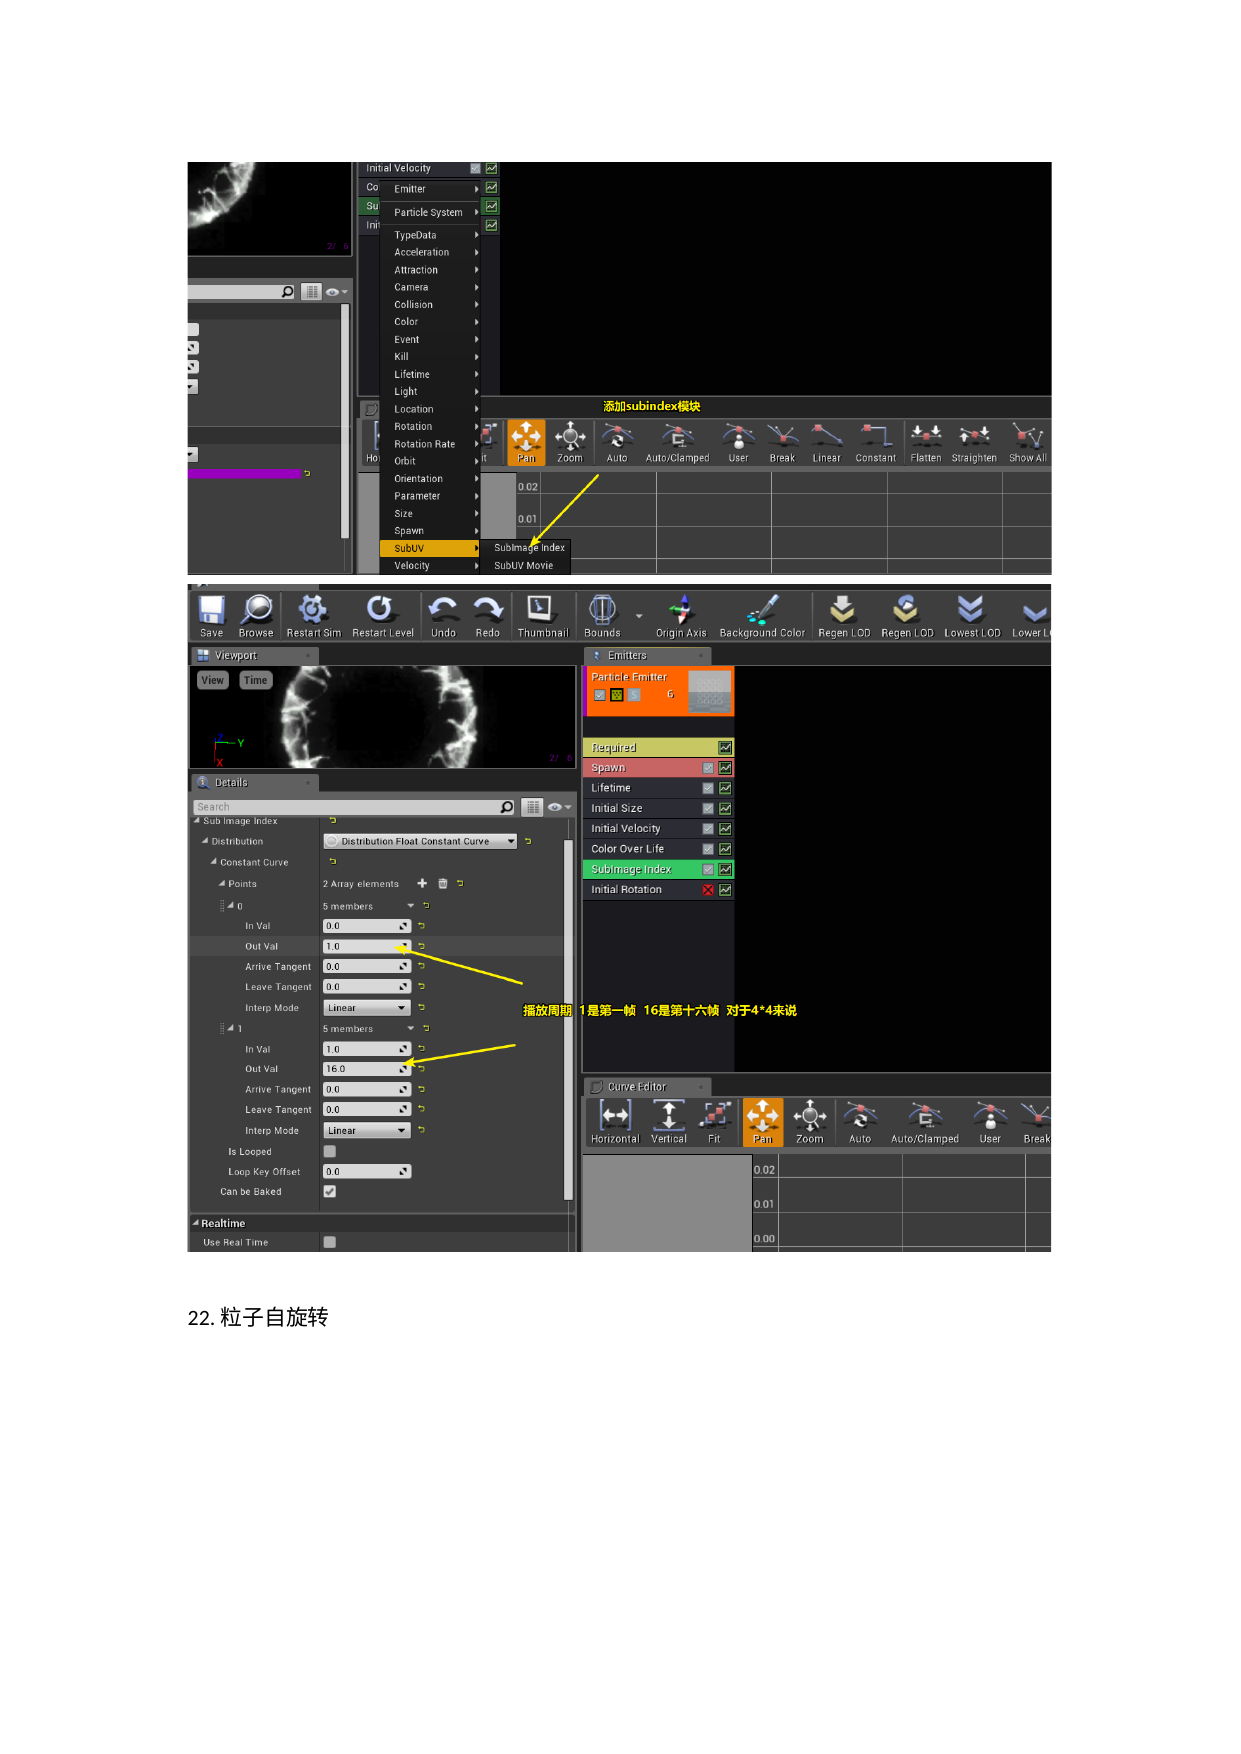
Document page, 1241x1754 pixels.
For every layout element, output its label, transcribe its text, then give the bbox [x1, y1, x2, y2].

picture [187, 584, 1052, 1252]
picture [187, 162, 1052, 575]
list 粒子自旋转 [187, 1299, 1053, 1332]
